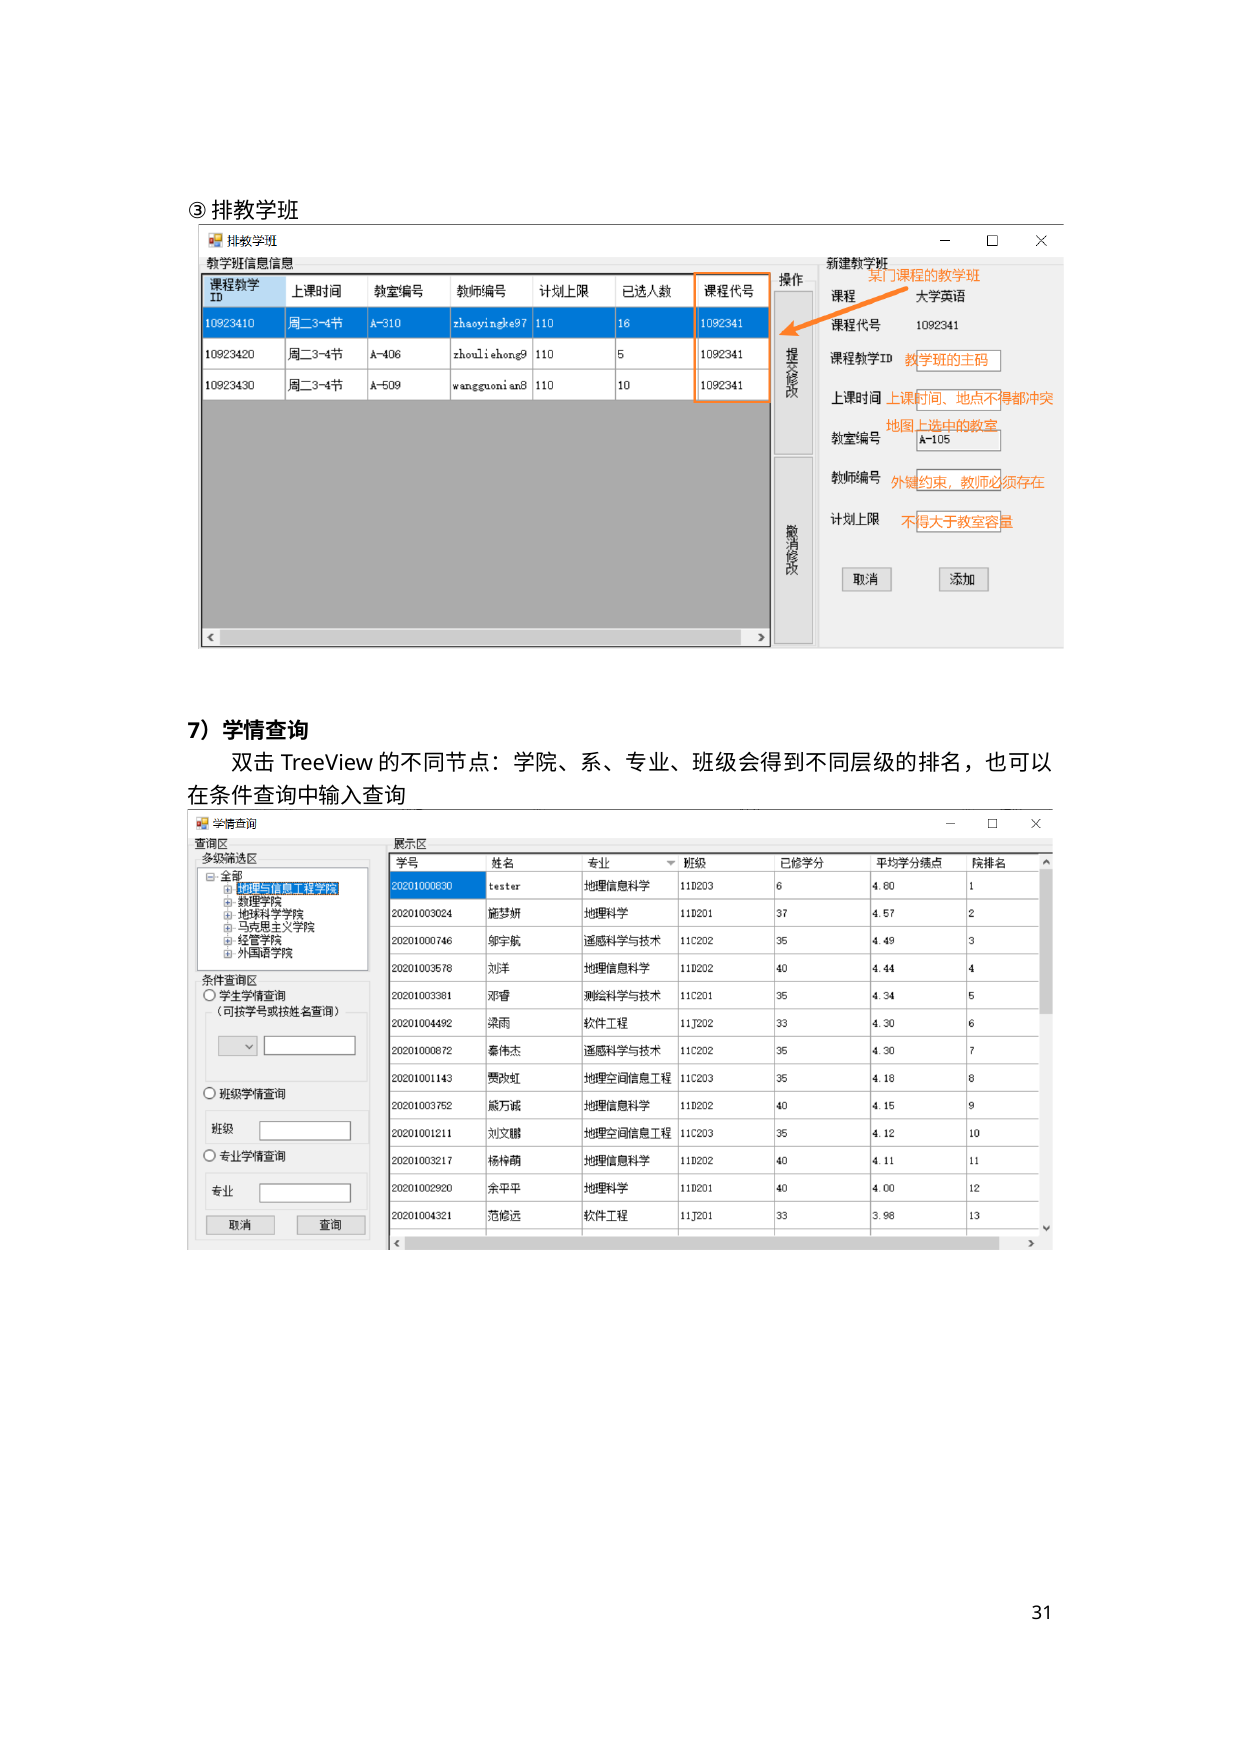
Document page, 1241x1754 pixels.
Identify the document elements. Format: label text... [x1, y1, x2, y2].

text ③排教学班 [187, 192, 1053, 225]
text 7）学情查询 [187, 712, 1053, 745]
text 双击TreeView的不同节点：学院、系、专业、班级会得到不同层级的排名，也可以在条件查询中输入查询 [187, 745, 1053, 809]
picture [187, 809, 1053, 1250]
picture [198, 224, 1064, 649]
